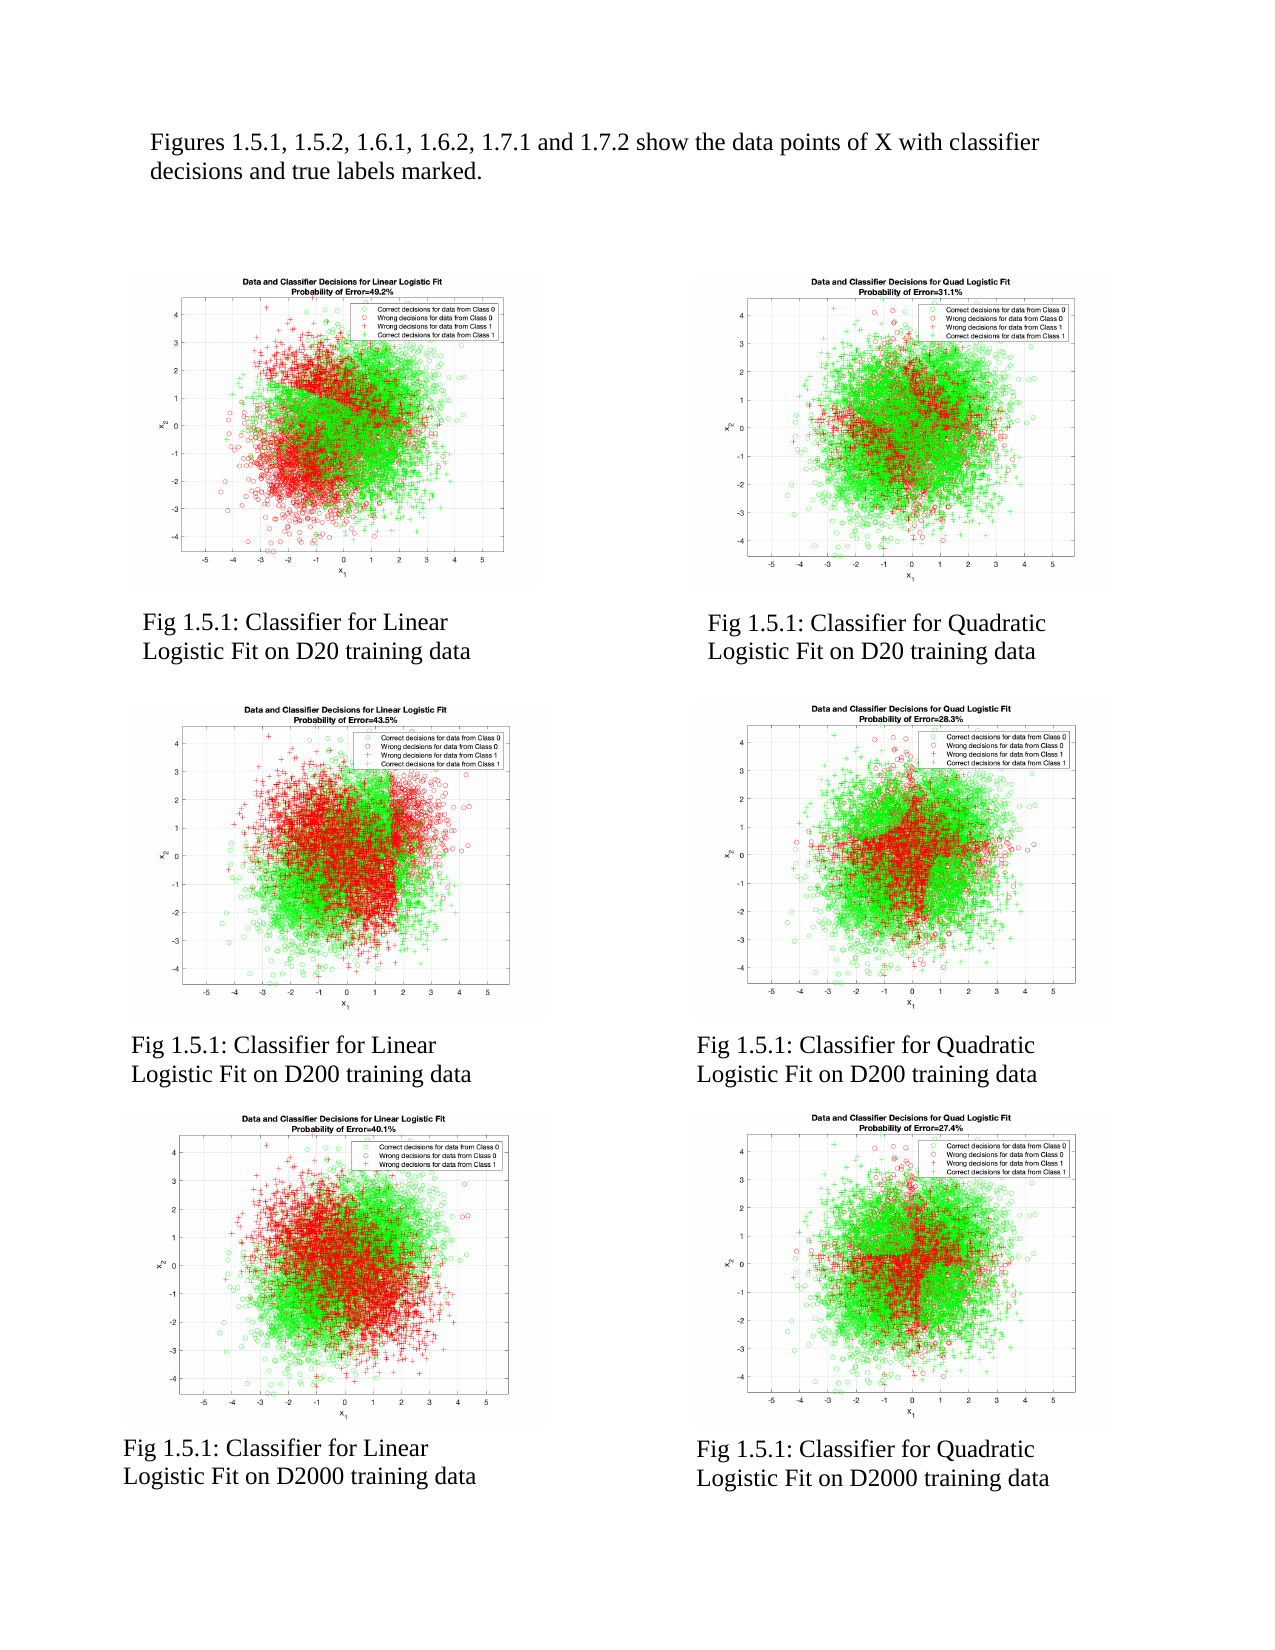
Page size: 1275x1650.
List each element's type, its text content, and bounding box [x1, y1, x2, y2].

picture [127, 702, 549, 1019]
picture [692, 1110, 1115, 1427]
text Figures 1.5.1, 1.5.2, 1.6.1, 1.6.2, 1.7.1 and 1.7.2 show the data points of X with classifier decisions and true labels marked. [150, 127, 1125, 185]
picture [692, 701, 1114, 1018]
picture [127, 274, 543, 586]
picture [124, 1111, 548, 1429]
picture [692, 275, 1114, 591]
